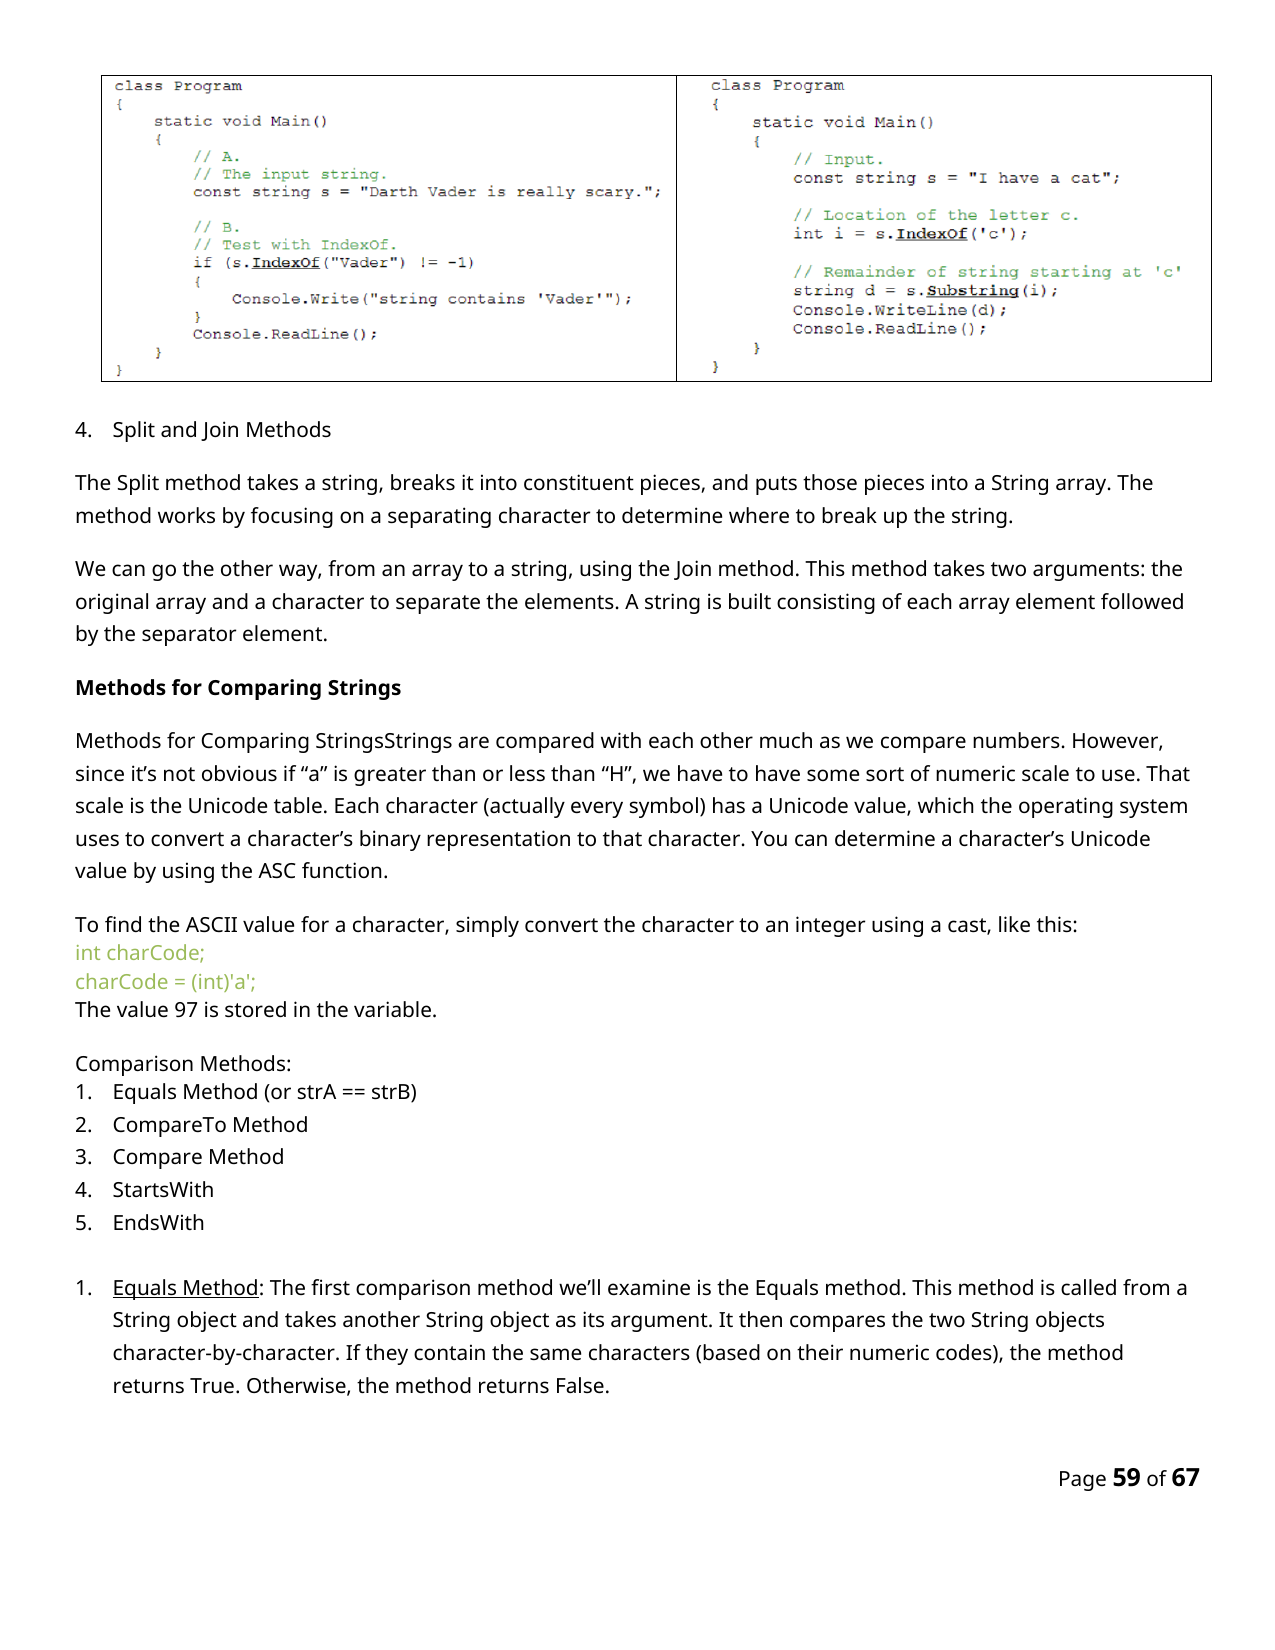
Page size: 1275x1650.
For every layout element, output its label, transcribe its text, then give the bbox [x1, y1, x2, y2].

picture [112, 76, 666, 381]
text We can go the other way, from an array to a string, using the Join method. This method takes two arguments: the original array and a character to separate the elements. A string is built consisting of each array element followed by the separator element. [75, 554, 1200, 648]
table_header [666, 76, 676, 381]
list StartsWith [75, 1175, 1200, 1203]
text Methods for Comparing Strings [75, 673, 1200, 701]
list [75, 1273, 1200, 1399]
text To find the ASCII value for a character, simply convert the character to an integer using a cast, like this: [75, 910, 1200, 938]
list CompareTo Method [75, 1110, 1200, 1138]
text int charCode; charCode = (int)'a'; [75, 938, 1200, 995]
text The Split method takes a string, breaks it into constituent pieces, and puts those pieces into a String array. The method works by focusing on a separating character to determine where to break up the string. [75, 468, 1200, 529]
text Comparison Methods: [75, 1049, 1200, 1077]
list Split and Join Methods [75, 415, 1200, 443]
list EndsWith [75, 1208, 1200, 1236]
text Methods for Comparing StringsStrings are compared with each other much as we compare numbers. However, since it’s not obvious if “a” is greater than or less than “H”, we have to have some sort of numeric scale to use. That scale is the Unicode table. Each character (actually every symbol) has a Unicode value, which the operating system uses to convert a character’s binary representation to that character. You can determine a character’s Unicode value by using the ASC function. [75, 726, 1200, 885]
table_header [102, 76, 112, 381]
list Compare Method [75, 1142, 1200, 1171]
table_header [677, 76, 1211, 381]
text The value 97 is stored in the variable. [75, 995, 1200, 1024]
list Equals Method (or strA == strB) [75, 1077, 1200, 1106]
picture [708, 76, 1181, 378]
